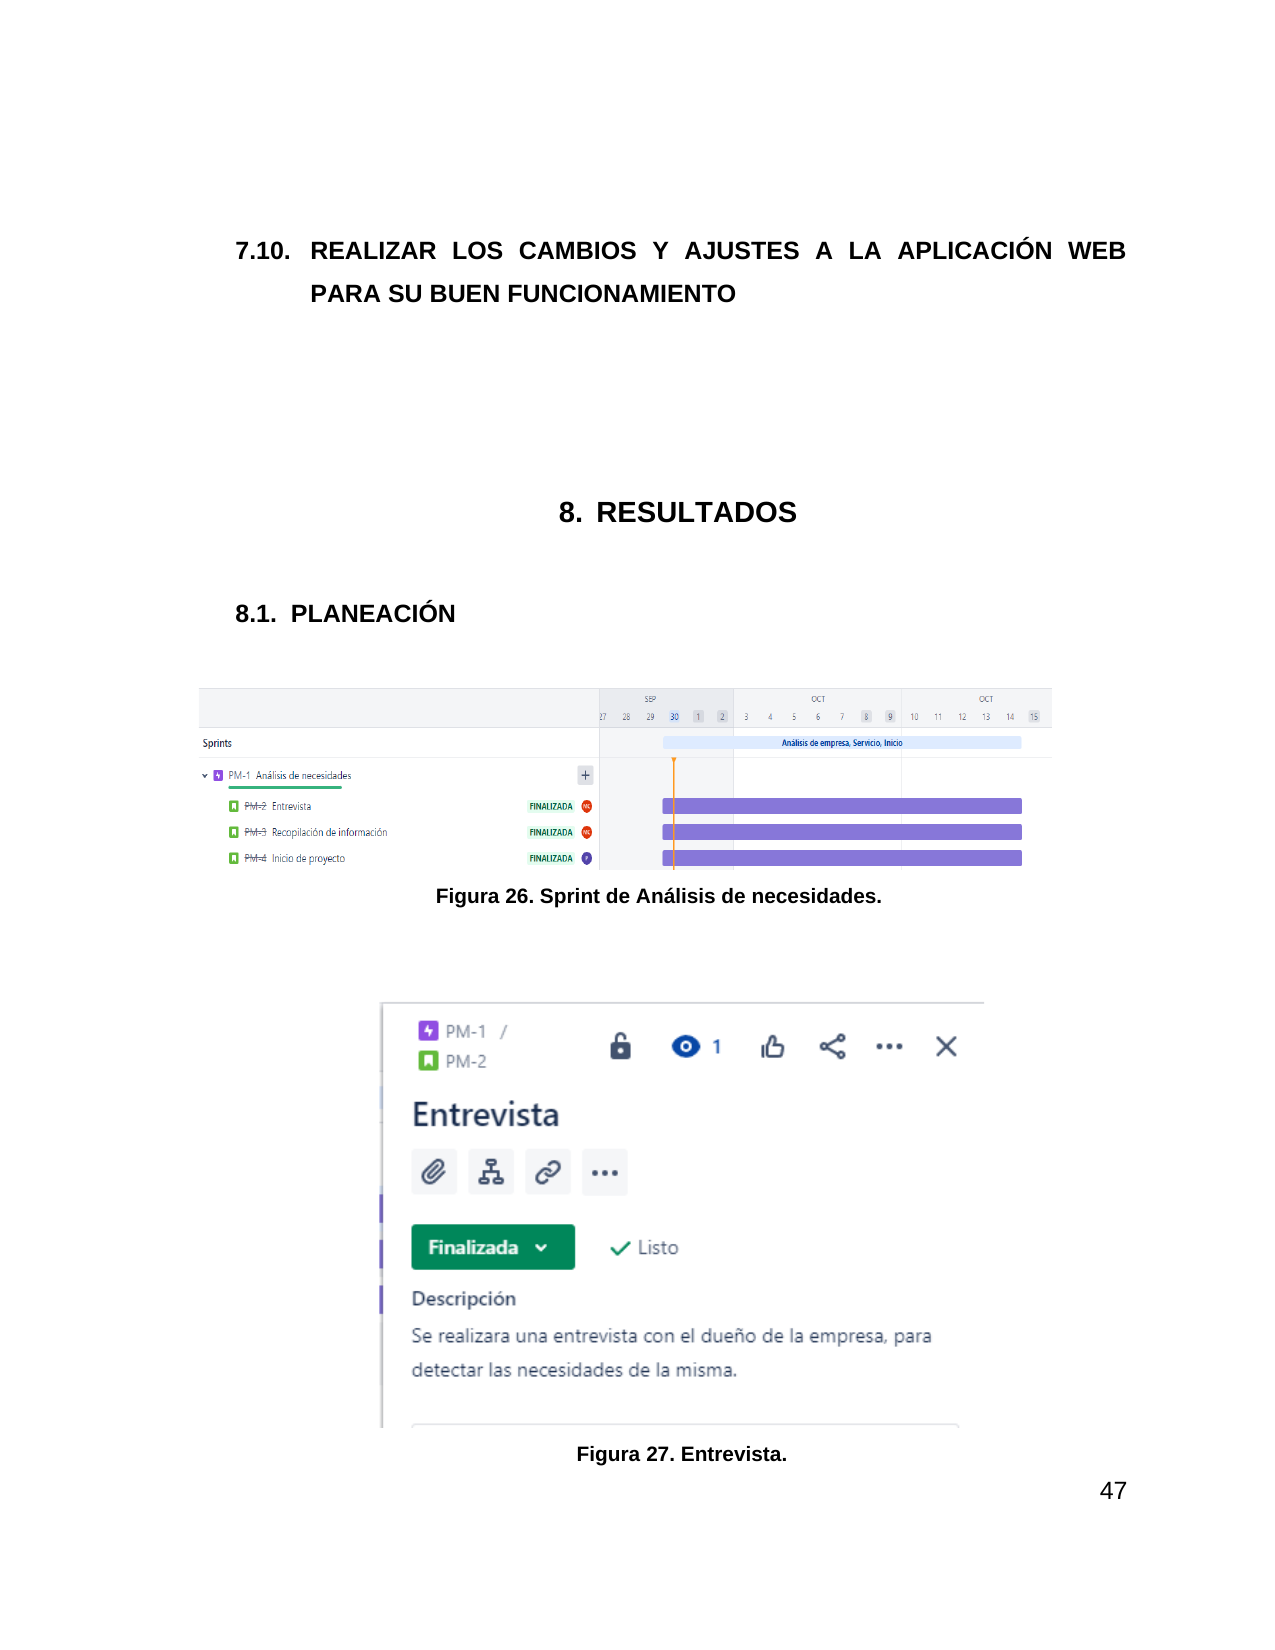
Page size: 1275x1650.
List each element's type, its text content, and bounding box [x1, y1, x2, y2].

picture [198, 688, 1051, 870]
picture [379, 1001, 985, 1428]
list 8.1. PLANEACIÓN [235, 599, 1127, 628]
text Figura 27. Entrevista. [236, 1442, 1127, 1466]
text REALIZAR LOS CAMBIOS Y AJUSTES A LA APLICACIÓN WEB PARA SU BUEN FUNCIONAMIENTO [235, 236, 1127, 308]
list RESULTADOS [228, 495, 1127, 528]
